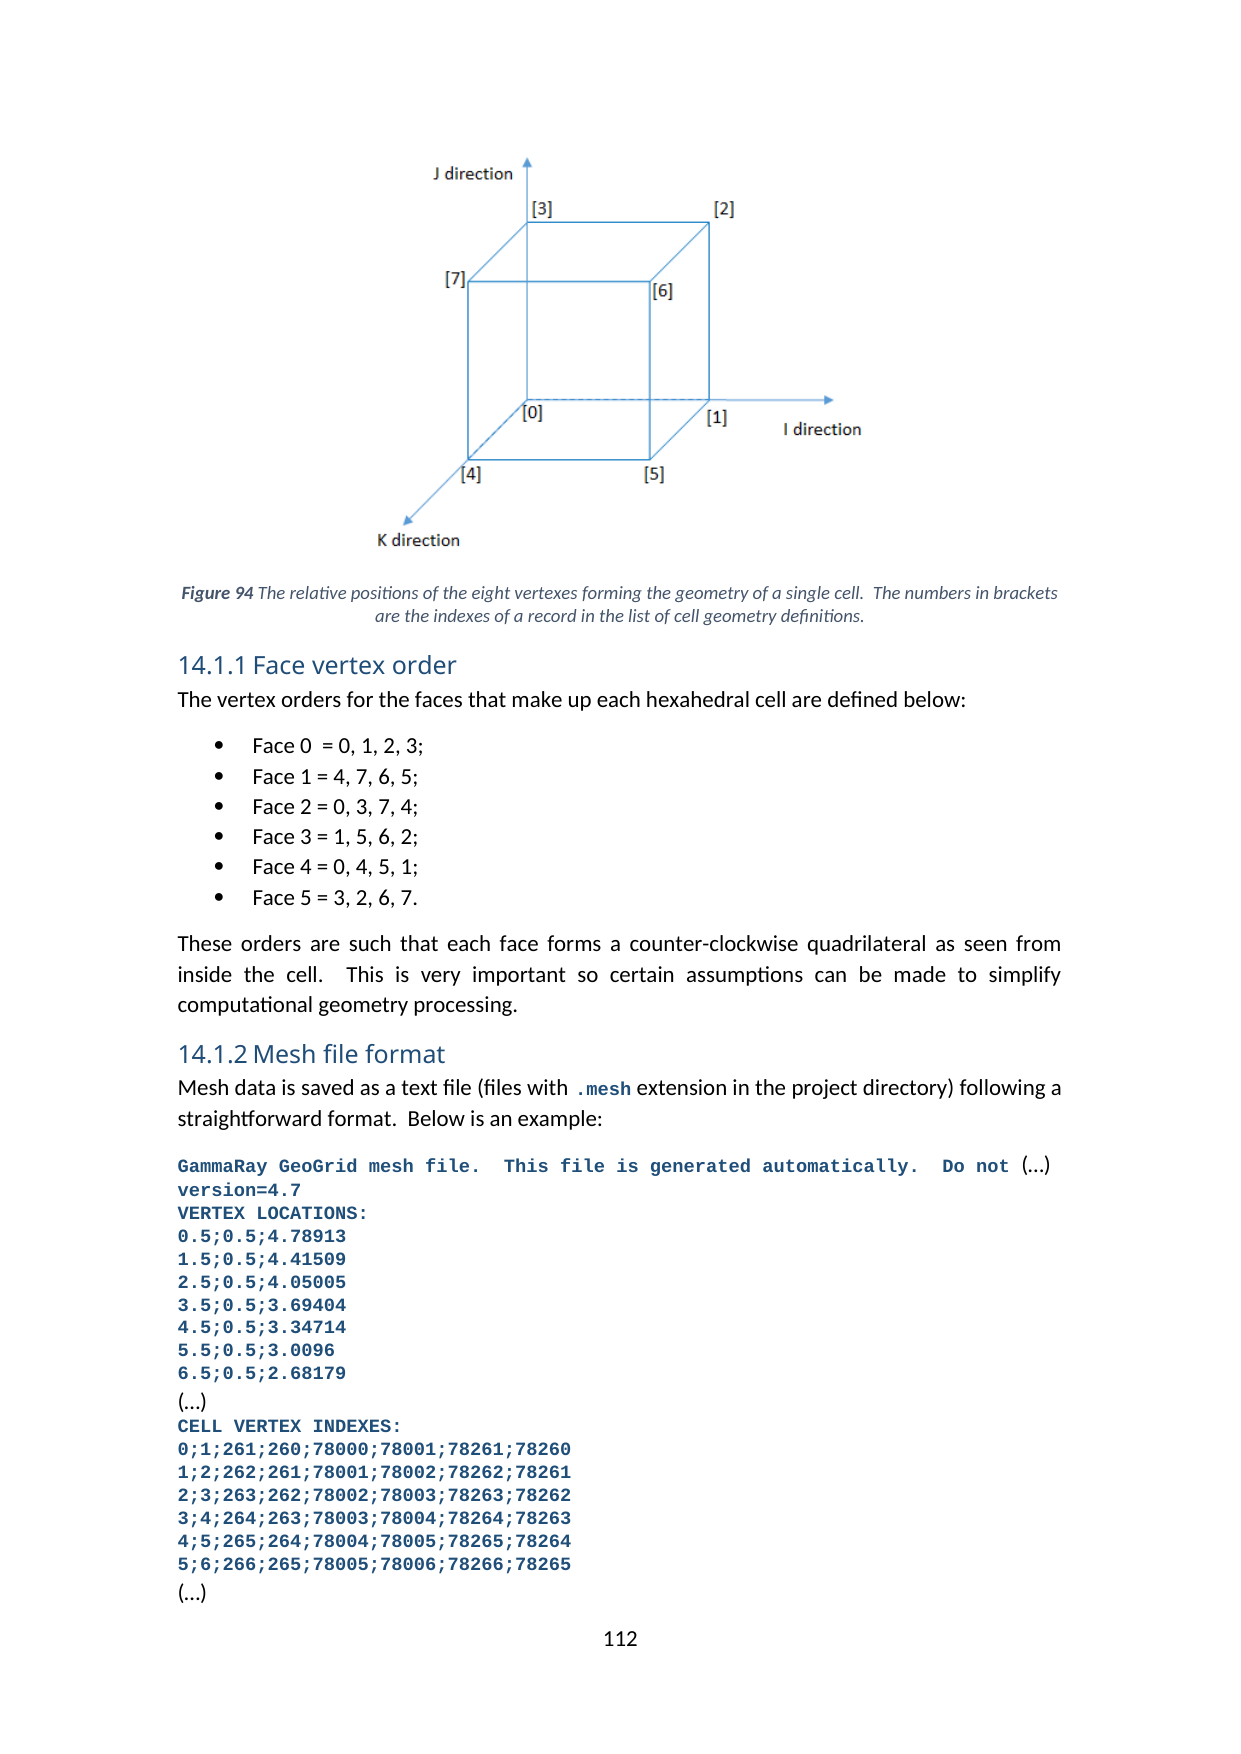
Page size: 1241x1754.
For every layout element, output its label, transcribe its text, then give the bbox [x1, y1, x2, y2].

list Face 4 = 0, 4, 5, 1; [215, 852, 1063, 880]
text 4;5;265;264;78004;78005;78265;78264 [177, 1532, 1063, 1553]
text These orders are such that each face forms a counter-clockwise quadrilateral as seen from inside the cell. This is very important so certain assumptions can be made to simplify computational geometry processing. [177, 929, 1063, 1018]
text 4.5;0.5;3.34714 [177, 1318, 1063, 1339]
text 6.5;0.5;2.68179 [177, 1364, 1063, 1385]
text 2.5;0.5;4.05005 [177, 1272, 1063, 1294]
list Face 3 = 1, 5, 6, 2; [215, 822, 1063, 850]
text GammaRay GeoGrid mesh file. This file is generated automatically. Do not (…) [177, 1151, 1063, 1179]
text Figure 94 The relative positions of the eight vertexes forming the geometry of a single cell. The numbers in brackets are the indexes of a record in the list of cell geometry definitions. [177, 581, 1063, 627]
text 1.5;0.5;4.41509 [177, 1249, 1063, 1271]
subtitle Mesh file format [177, 1037, 1063, 1071]
text 5;6;266;265;78005;78006;78266;78265 [177, 1555, 1063, 1576]
text 0.5;0.5;4.78913 [177, 1227, 1063, 1248]
list Face 5 = 3, 2, 6, 7. [215, 883, 1063, 911]
text 1;2;262;261;78001;78002;78262;78261 [177, 1463, 1063, 1484]
text 3.5;0.5;3.69404 [177, 1295, 1063, 1317]
text 2;3;263;262;78002;78003;78263;78262 [177, 1486, 1063, 1507]
text Mesh data is saved as a text file (files with .mesh extension in the project directory) following a straightforward format. Below is an example: [177, 1073, 1063, 1132]
text (…) [177, 1578, 1063, 1606]
picture [365, 147, 875, 563]
list Face 0 = 0, 1, 2, 3; [215, 732, 1063, 759]
text version=4.7 [177, 1181, 1063, 1202]
list Face 1 = 4, 7, 6, 5; [215, 762, 1063, 790]
text 0;1;261;260;78000;78001;78261;78260 [177, 1440, 1063, 1461]
subtitle Face vertex order [177, 648, 1063, 682]
list Face 2 = 0, 3, 7, 4; [215, 792, 1063, 820]
text The vertex orders for the faces that make up each hexahedral cell are defined below: [177, 685, 1063, 713]
text 3;4;264;263;78003;78004;78264;78263 [177, 1509, 1063, 1530]
text 5.5;0.5;3.0096 [177, 1341, 1063, 1362]
text (…) [177, 1387, 1063, 1415]
text VERTEX LOCATIONS: [177, 1204, 1063, 1225]
text CELL VERTEX INDEXES: [177, 1417, 1063, 1438]
